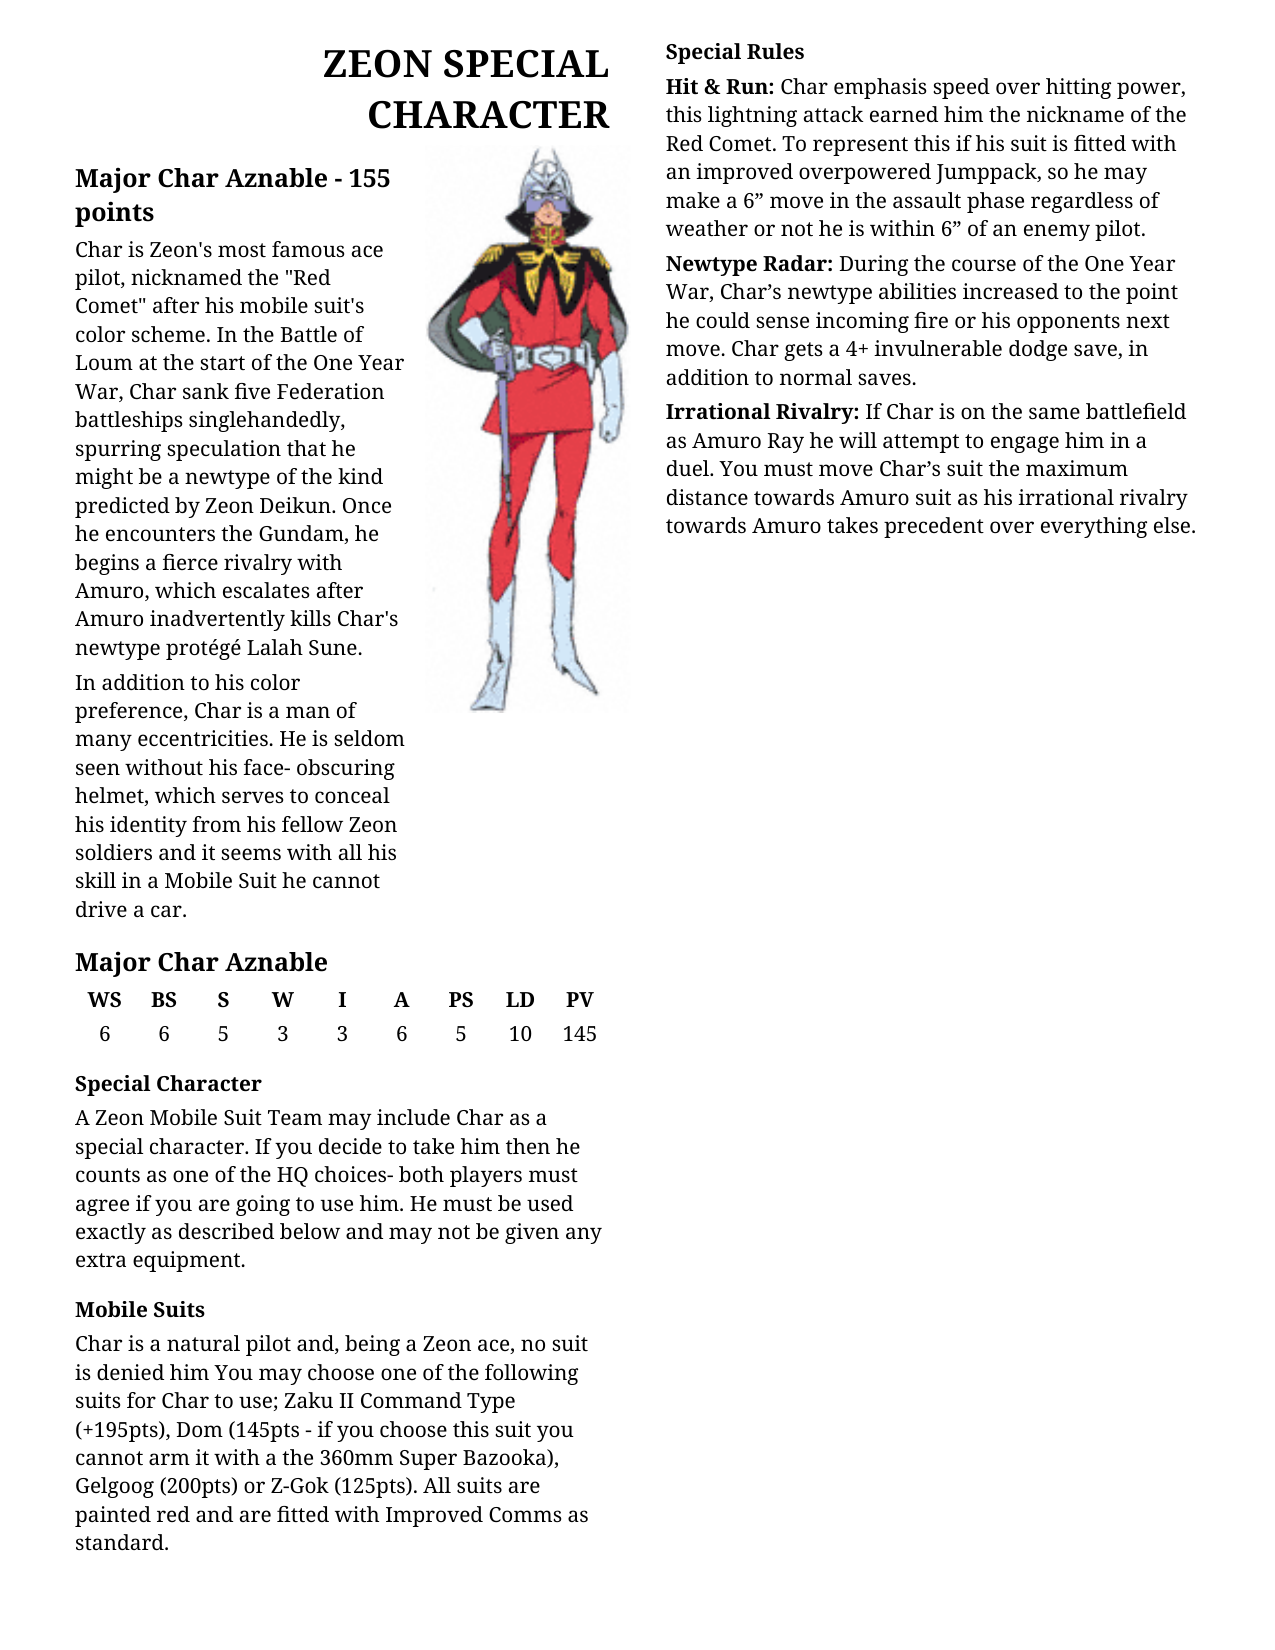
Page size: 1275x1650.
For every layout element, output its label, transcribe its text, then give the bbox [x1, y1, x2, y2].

text Irrational Rivalry: If Char is on the same battlefield as Amuro Ray he will attempt to engage him in a duel. You must move Char’s suit the maximum distance towards Amuro suit as his irrational rivalry towards Amuro takes precedent over everything else. [666, 397, 1200, 540]
table_header A [372, 979, 431, 1013]
text Char is a natural pilot and, being a Zeon ace, no suit is denied him You may choose one of the following suits for Char to use; Zaku II Command Type (+195pts), Dom (145pts - if you choose this suit you cannot arm it with a the 360mm Super Bazooka), Gelgoog (200pts) or Z-Gok (125pts). All suits are painted red and are fitted with Improved Comms as standard. [75, 1329, 609, 1557]
table_cell 3 [313, 1013, 372, 1048]
table_header S [194, 979, 253, 1013]
text Newtype Radar: During the course of the One Year War, Char’s newtype abilities increased to the point he could sense incoming fire or his opponents next move. Char gets a 4+ invulnerable dodge save, in addition to normal saves. [666, 249, 1200, 391]
subtitle Special Rules [666, 37, 1200, 66]
table_header BS [134, 979, 194, 1013]
table_header Major Char Aznable - 155 points Char is Zeon's most famous ace pilot, nicknamed the "Red Comet" after his mobile suit's color scheme. In the Battle of Loum at the start of the One Year War, Char sank five Federation battleships singlehandedly, spurring speculation that he might be a newtype of the kind predicted by Zeon Deikun. Once he encounters the Gundam, he begins a fierce rivalry with Amuro, which escalates after Amuro inadvertently kills Char's newtype protégé Lalah Sune. In addition to his color preference, Char is a man of many eccentricities. He is seldom seen without his face- obscuring helmet, which serves to conceal his identity from his fellow Zeon soldiers and it seems with all his skill in a Mobile Suit he cannot drive a car. [75, 140, 406, 923]
table_cell 3 [253, 1013, 312, 1048]
table_header W [253, 979, 312, 1013]
table_cell 6 [372, 1013, 431, 1048]
table_header WS [75, 979, 134, 1013]
picture [425, 145, 631, 713]
table_header [406, 140, 631, 923]
table_cell 6 [134, 1013, 194, 1048]
subtitle Mobile Suits [75, 1295, 609, 1323]
title ZEON SPECIAL CHARACTER [75, 37, 609, 139]
table_header LD [491, 979, 550, 1013]
table_cell 145 [550, 1013, 609, 1048]
table_header I [313, 979, 372, 1013]
text A Zeon Mobile Suit Team may include Char as a special character. If you decide to take him then he counts as one of the HQ choices- both players must agree if you are going to use him. He must be used exactly as described below and may not be given any extra equipment. [75, 1103, 609, 1274]
table_cell 5 [194, 1013, 253, 1048]
table_header PS [431, 979, 491, 1013]
table_cell 10 [491, 1013, 550, 1048]
subtitle Major Char Aznable [75, 944, 609, 978]
subtitle Special Character [75, 1069, 609, 1097]
table_cell 5 [431, 1013, 491, 1048]
table_cell 6 [75, 1013, 134, 1048]
table_header PV [550, 979, 609, 1013]
text Hit & Run: Char emphasis speed over hitting power, this lightning attack earned him the nickname of the Red Comet. To represent this if his suit is fitted with an improved overpowered Jumppack, so he may make a 6” move in the assault phase regardless of weather or not he is within 6” of an enemy pilot. [666, 72, 1200, 243]
